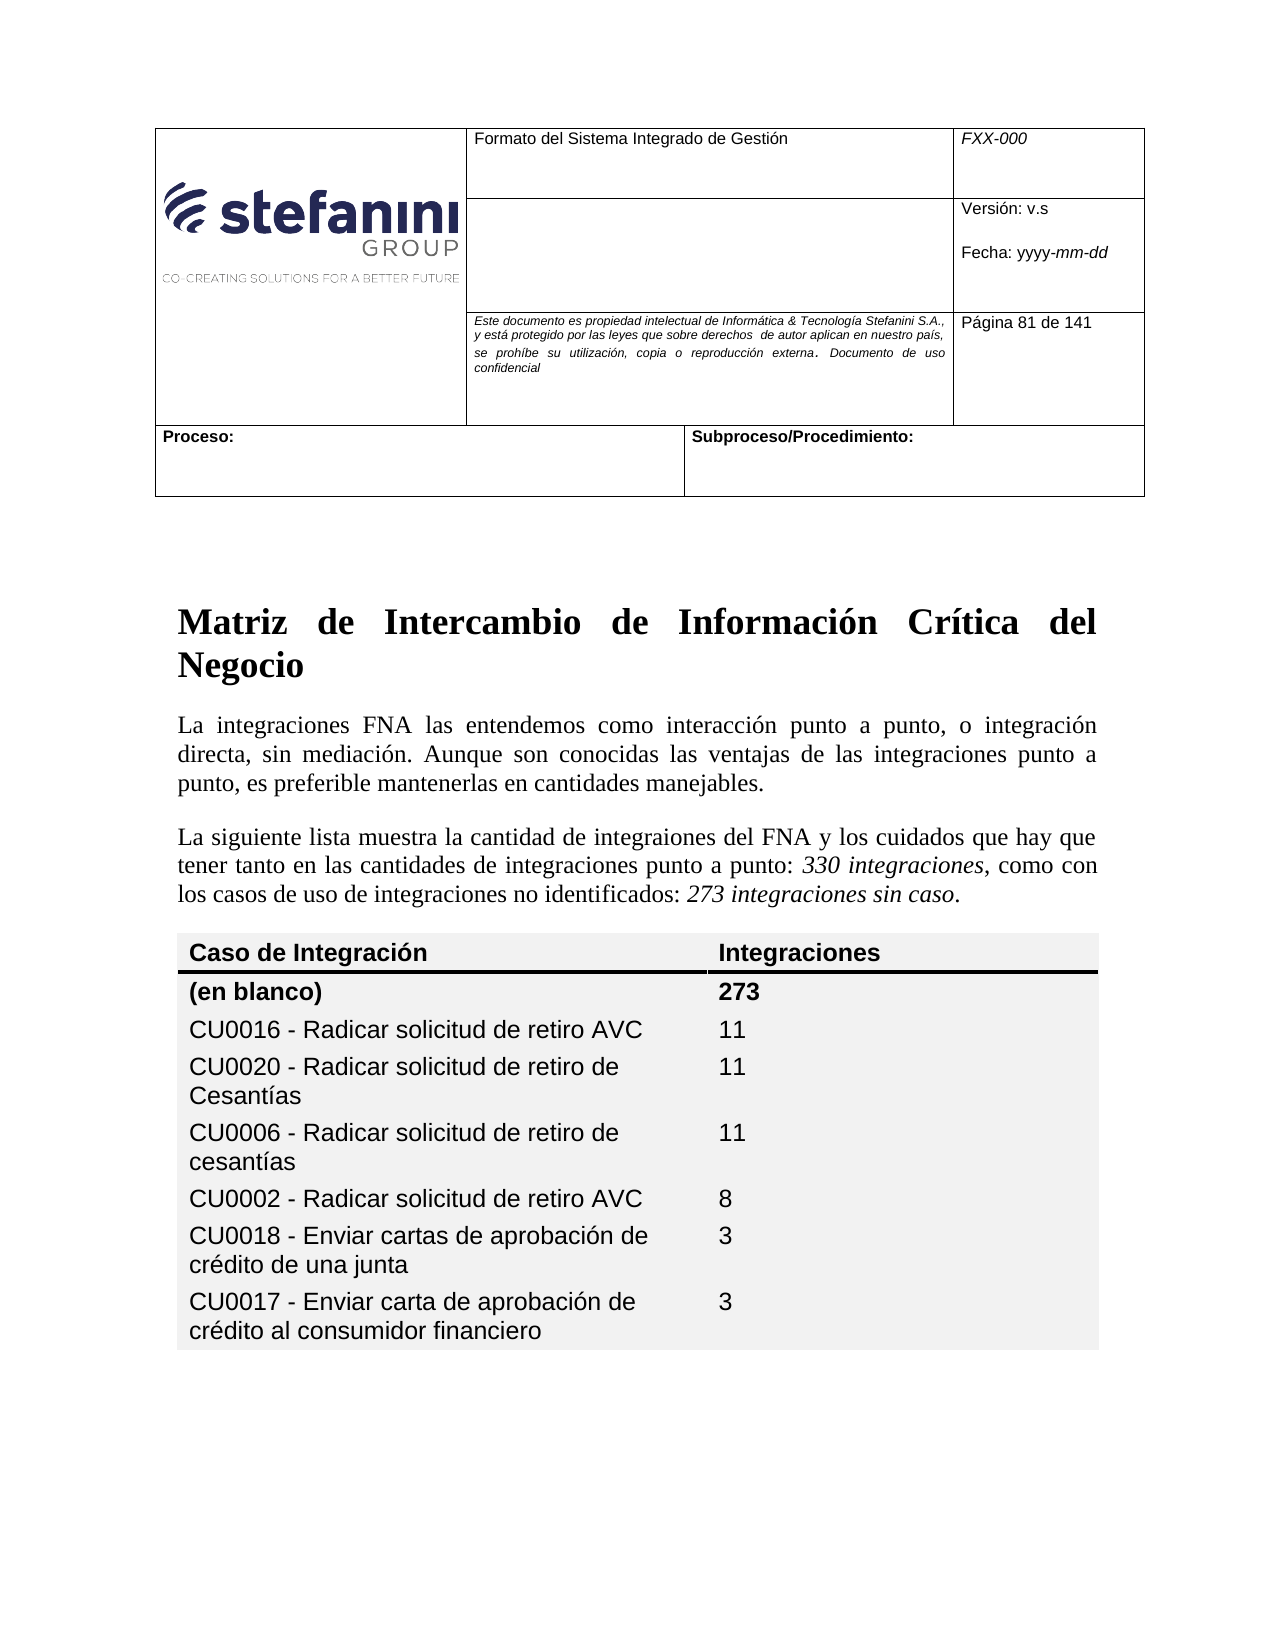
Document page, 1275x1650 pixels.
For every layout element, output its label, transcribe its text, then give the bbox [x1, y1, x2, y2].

table_header Integraciones [708, 934, 1098, 970]
picture [162, 182, 460, 286]
table_cell CU0017 - Enviar carta de aprobación de crédito al consumidor financiero [178, 1284, 707, 1348]
table_cell 11 [708, 1114, 1098, 1179]
table_cell CU0002 - Radicar solicitud de retiro AVC [178, 1180, 707, 1216]
text La siguiente lista muestra la cantidad de integraiones del FNA y los cuidados que hay que tener tanto en las cantidades de integraciones punto a punto: 330 integraciones, como con los casos de uso de integraciones no identificados: 273 integraciones sin caso. [177, 822, 1098, 908]
table_cell 3 [708, 1218, 1098, 1282]
table_cell 273 [708, 974, 1098, 1010]
table_cell CU0020 - Radicar solicitud de retiro de Cesantías [178, 1048, 707, 1113]
text La integraciones FNA las entendemos como interacción punto a punto, o integración directa, sin mediación. Aunque son conocidas las ventajas de las integraciones punto a punto, es preferible mantenerlas en cantidades manejables. [177, 711, 1098, 797]
table_cell CU0006 - Radicar solicitud de retiro de cesantías [178, 1114, 707, 1179]
table_cell (en blanco) [178, 974, 707, 1010]
subtitle Matriz de Intercambio de Información Crítica del Negocio [177, 599, 1098, 686]
table_cell CU0016 - Radicar solicitud de retiro AVC [178, 1011, 707, 1047]
table_cell 3 [708, 1284, 1098, 1348]
table_cell CU0018 - Enviar cartas de aprobación de crédito de una junta [178, 1218, 707, 1282]
table_cell 11 [708, 1011, 1098, 1047]
table_cell 11 [708, 1048, 1098, 1113]
table_header Caso de Integración [178, 934, 707, 970]
table_cell 8 [708, 1180, 1098, 1216]
